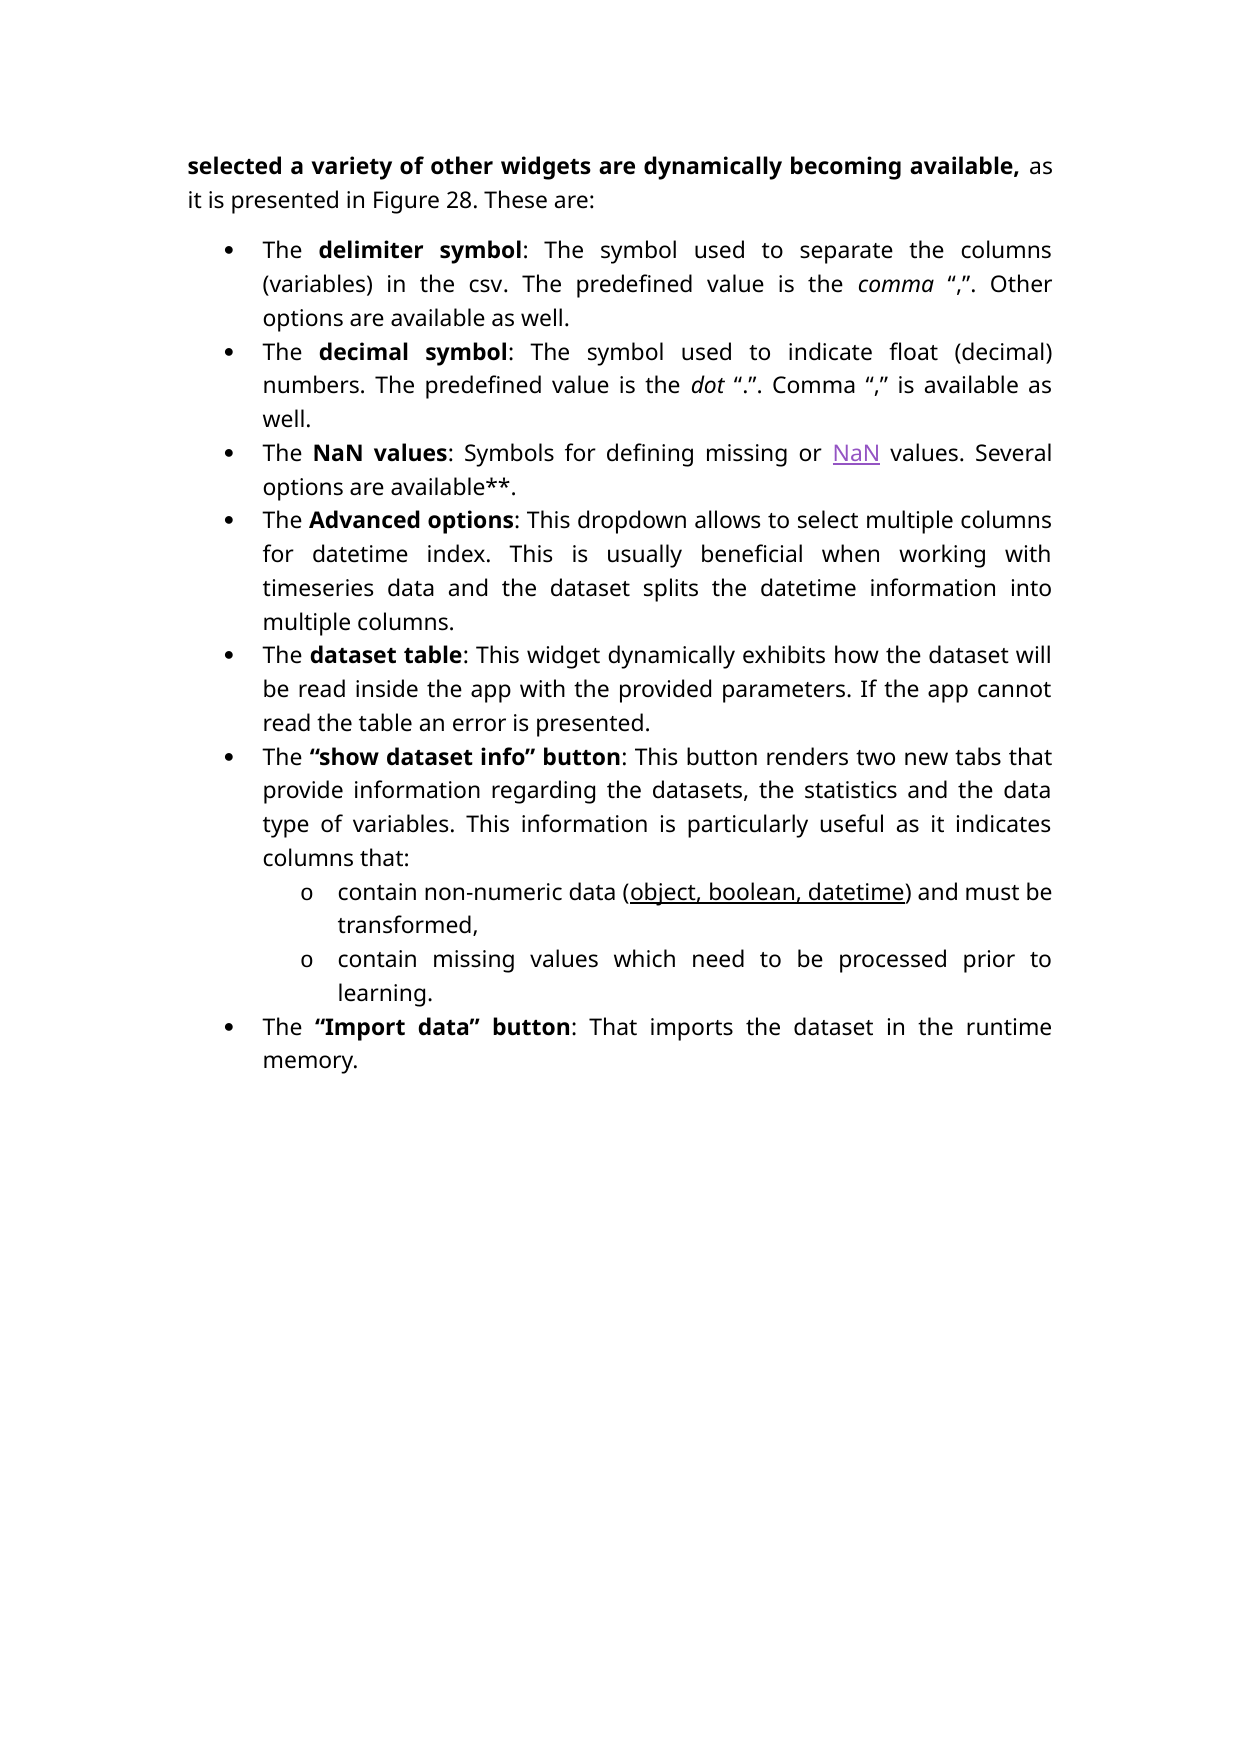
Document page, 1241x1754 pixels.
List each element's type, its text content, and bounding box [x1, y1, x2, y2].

list contain missing values which need to be processed prior to learning. [300, 943, 1053, 1008]
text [187, 150, 1053, 215]
list The NaN values: Symbols for defining missing or NaN values. Several options are available**. [225, 437, 1053, 502]
list The Advanced options: This dropdown allows to select multiple columns for datetime index. This is usually beneficial when working with timeseries data and the dataset splits the datetime information into multiple columns. [225, 504, 1053, 637]
list The delimiter symbol: The symbol used to separate the columns (variables) in the csv. The predefined value is the comma “,”. Other options are available as well. [225, 234, 1053, 333]
list The “Import data” button: That imports the dataset in the runtime memory. [225, 1011, 1053, 1076]
list The decimal symbol: The symbol used to indicate float (decimal) numbers. The predefined value is the dot “.”. Comma “,” is available as well. [225, 335, 1053, 434]
list The dataset table: This widget dynamically exhibits how the dataset will be read inside the app with the provided parameters. If the app cannot read the table an error is presented. [225, 639, 1053, 738]
list contain non-numeric data (object, boolean, datetime) and must be transformed, [300, 875, 1053, 941]
list The “show dataset info” button: This button renders two new tabs that provide information regarding the datasets, the statistics and the data type of variables. This information is particularly useful as it indicates columns that: [225, 740, 1053, 873]
